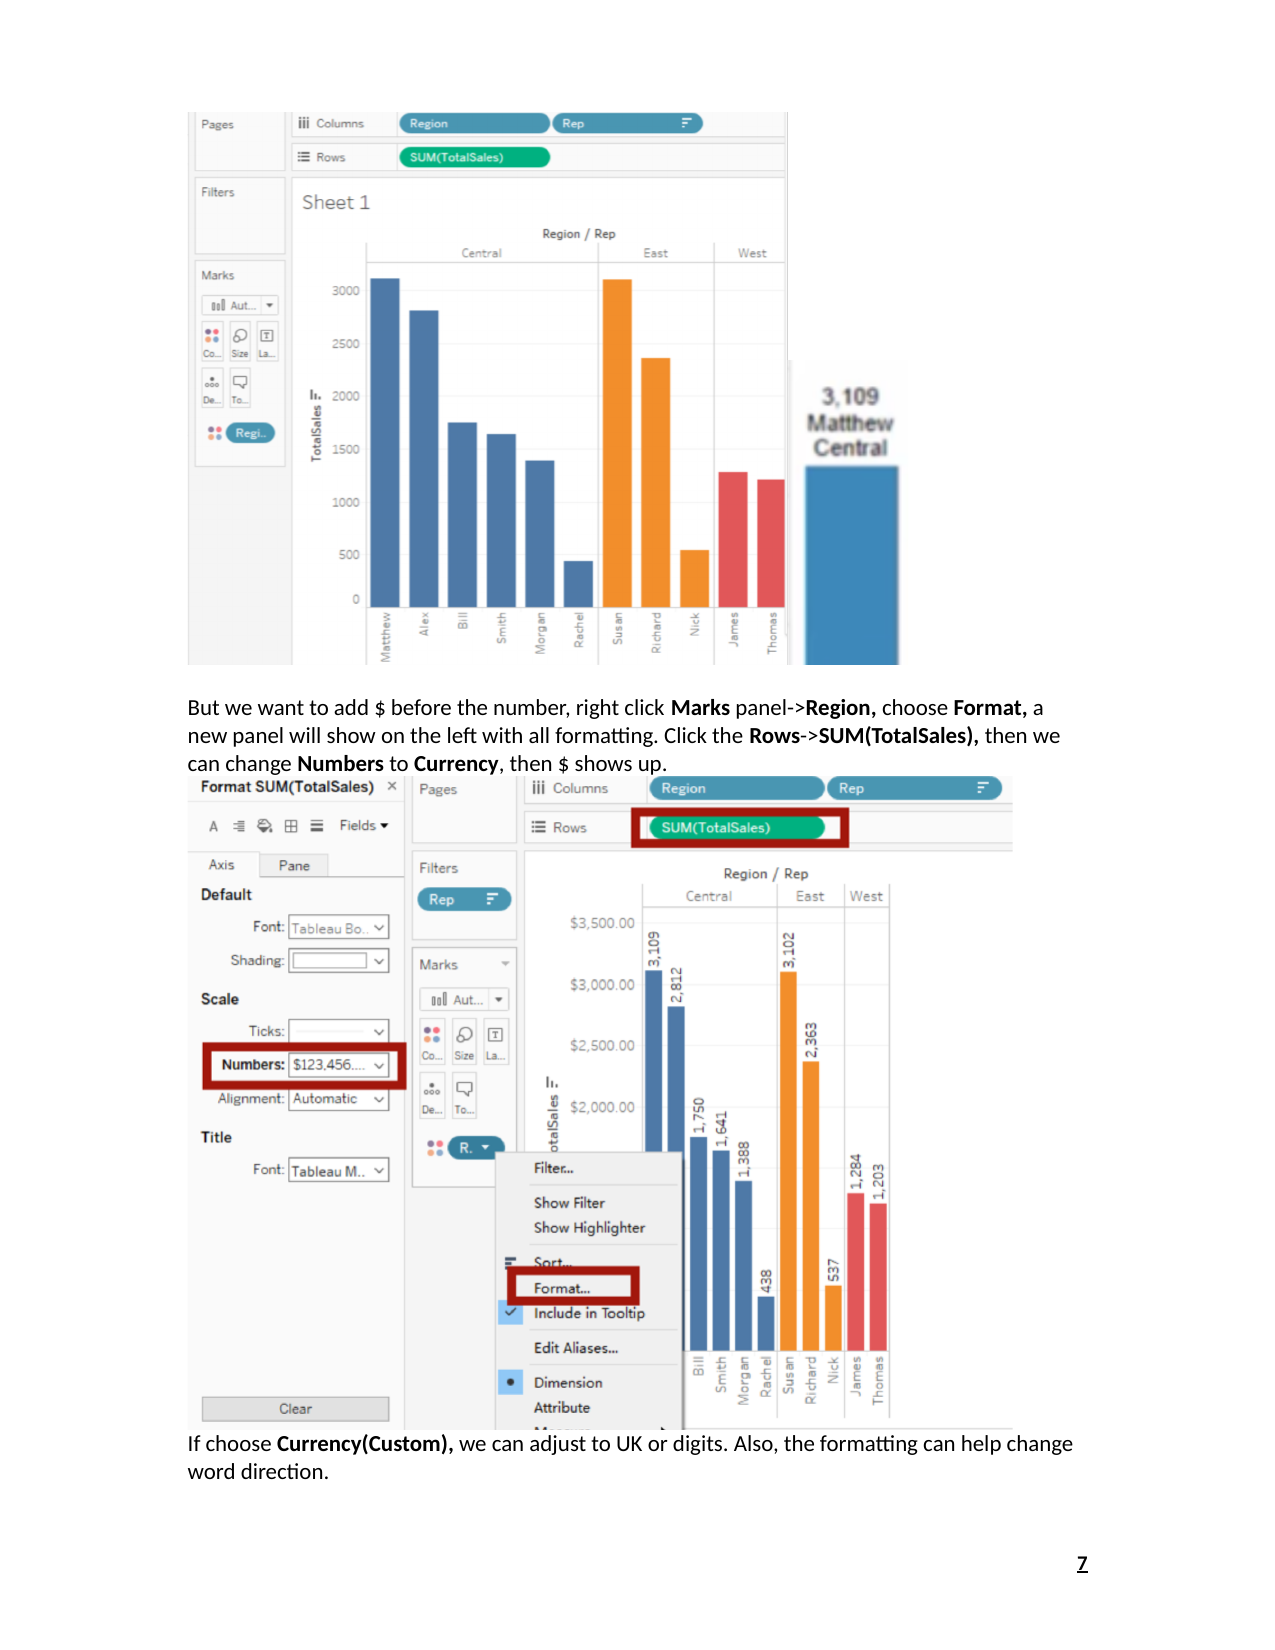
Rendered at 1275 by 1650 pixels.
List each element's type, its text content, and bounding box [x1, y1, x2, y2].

picture [187, 112, 909, 665]
picture [187, 776, 1013, 1430]
text But we want to add $ before the number, right click Marks panel->Region, choose Format, a new panel will show on the left with all formatting. Click the Rows->SUM(TotalSales), then we can change Numbers to Currency, then $ shows up. [187, 693, 1087, 777]
text If choose Currency(Custom), we can adjust to UK or digits. Also, the formatting can help change word direction. [187, 1429, 1087, 1485]
